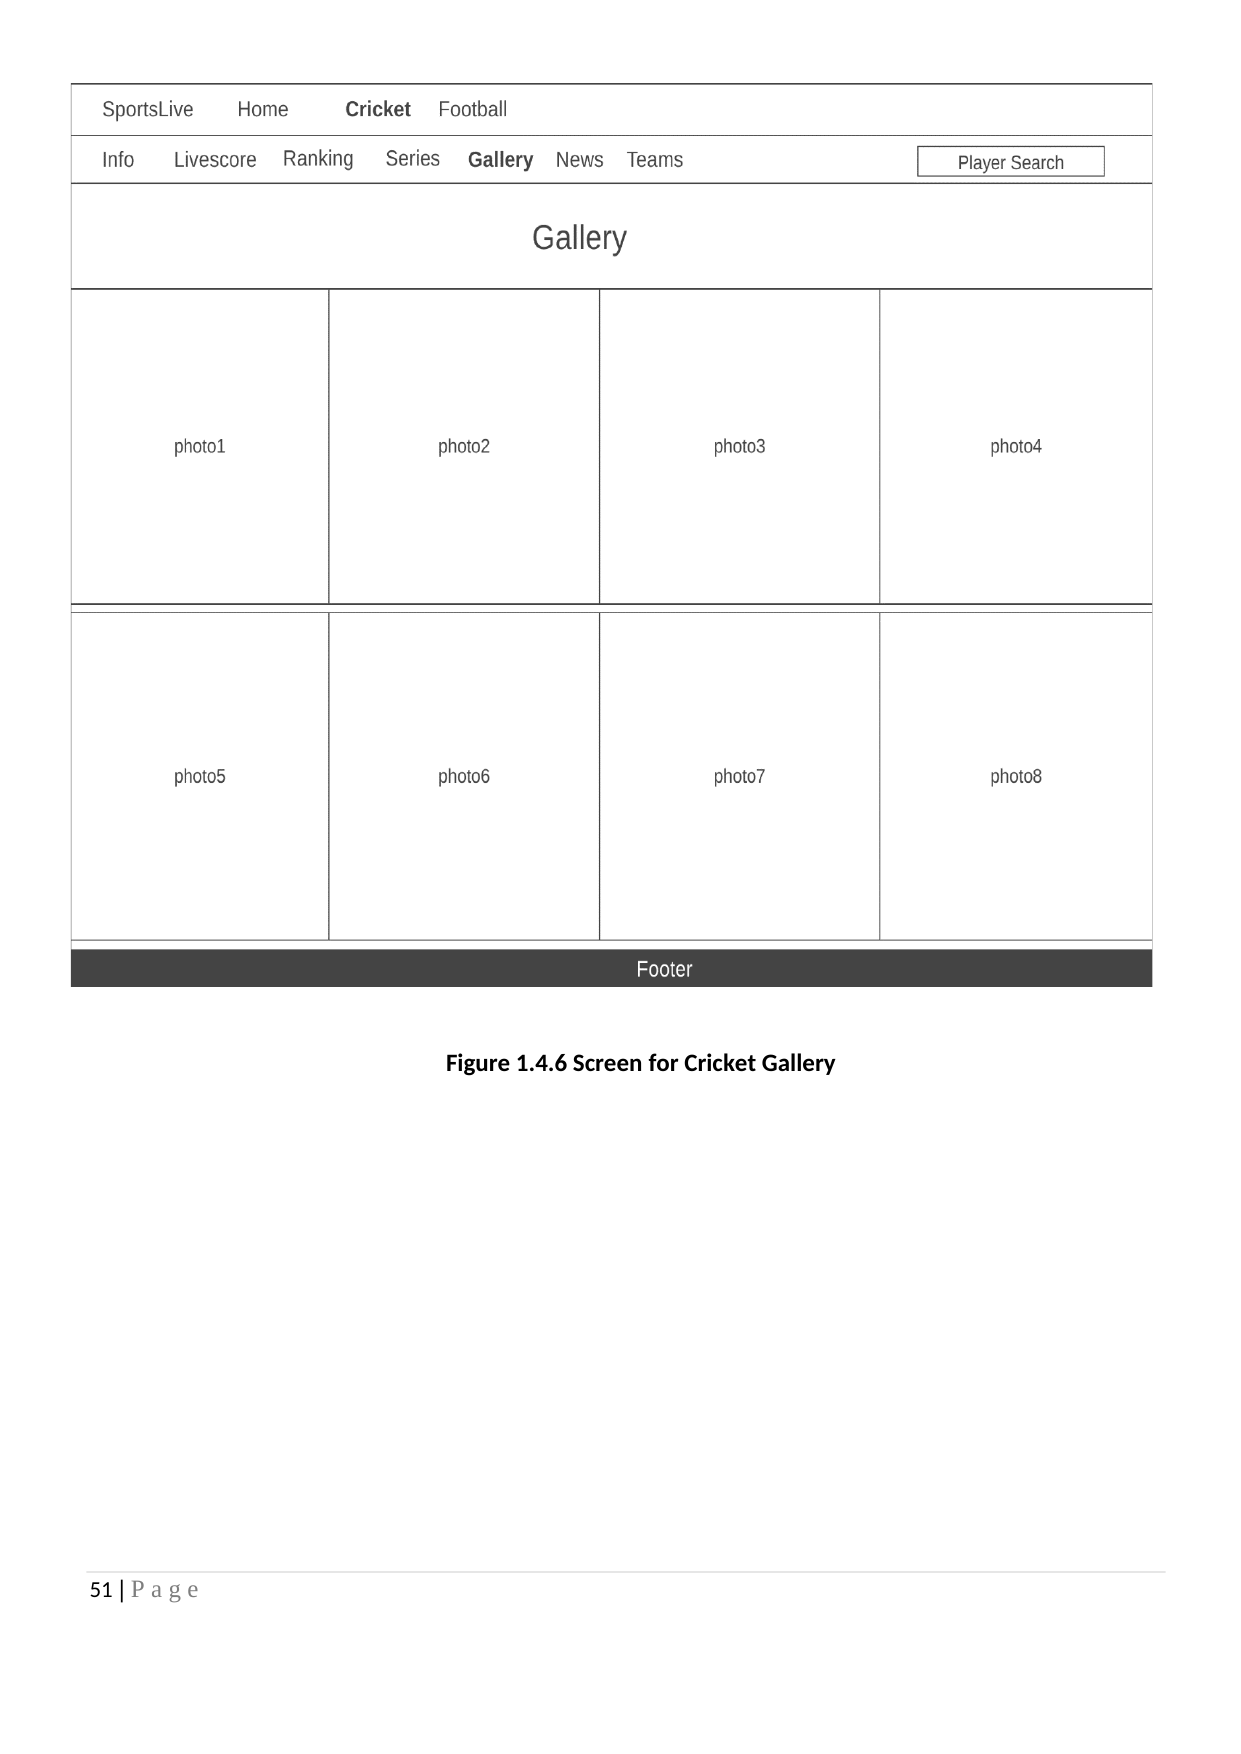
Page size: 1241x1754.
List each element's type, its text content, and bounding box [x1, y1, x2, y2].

picture [70, 83, 1153, 987]
text Figure 1.4.6 Screen for Cricket Gallery [371, 1047, 1186, 1078]
